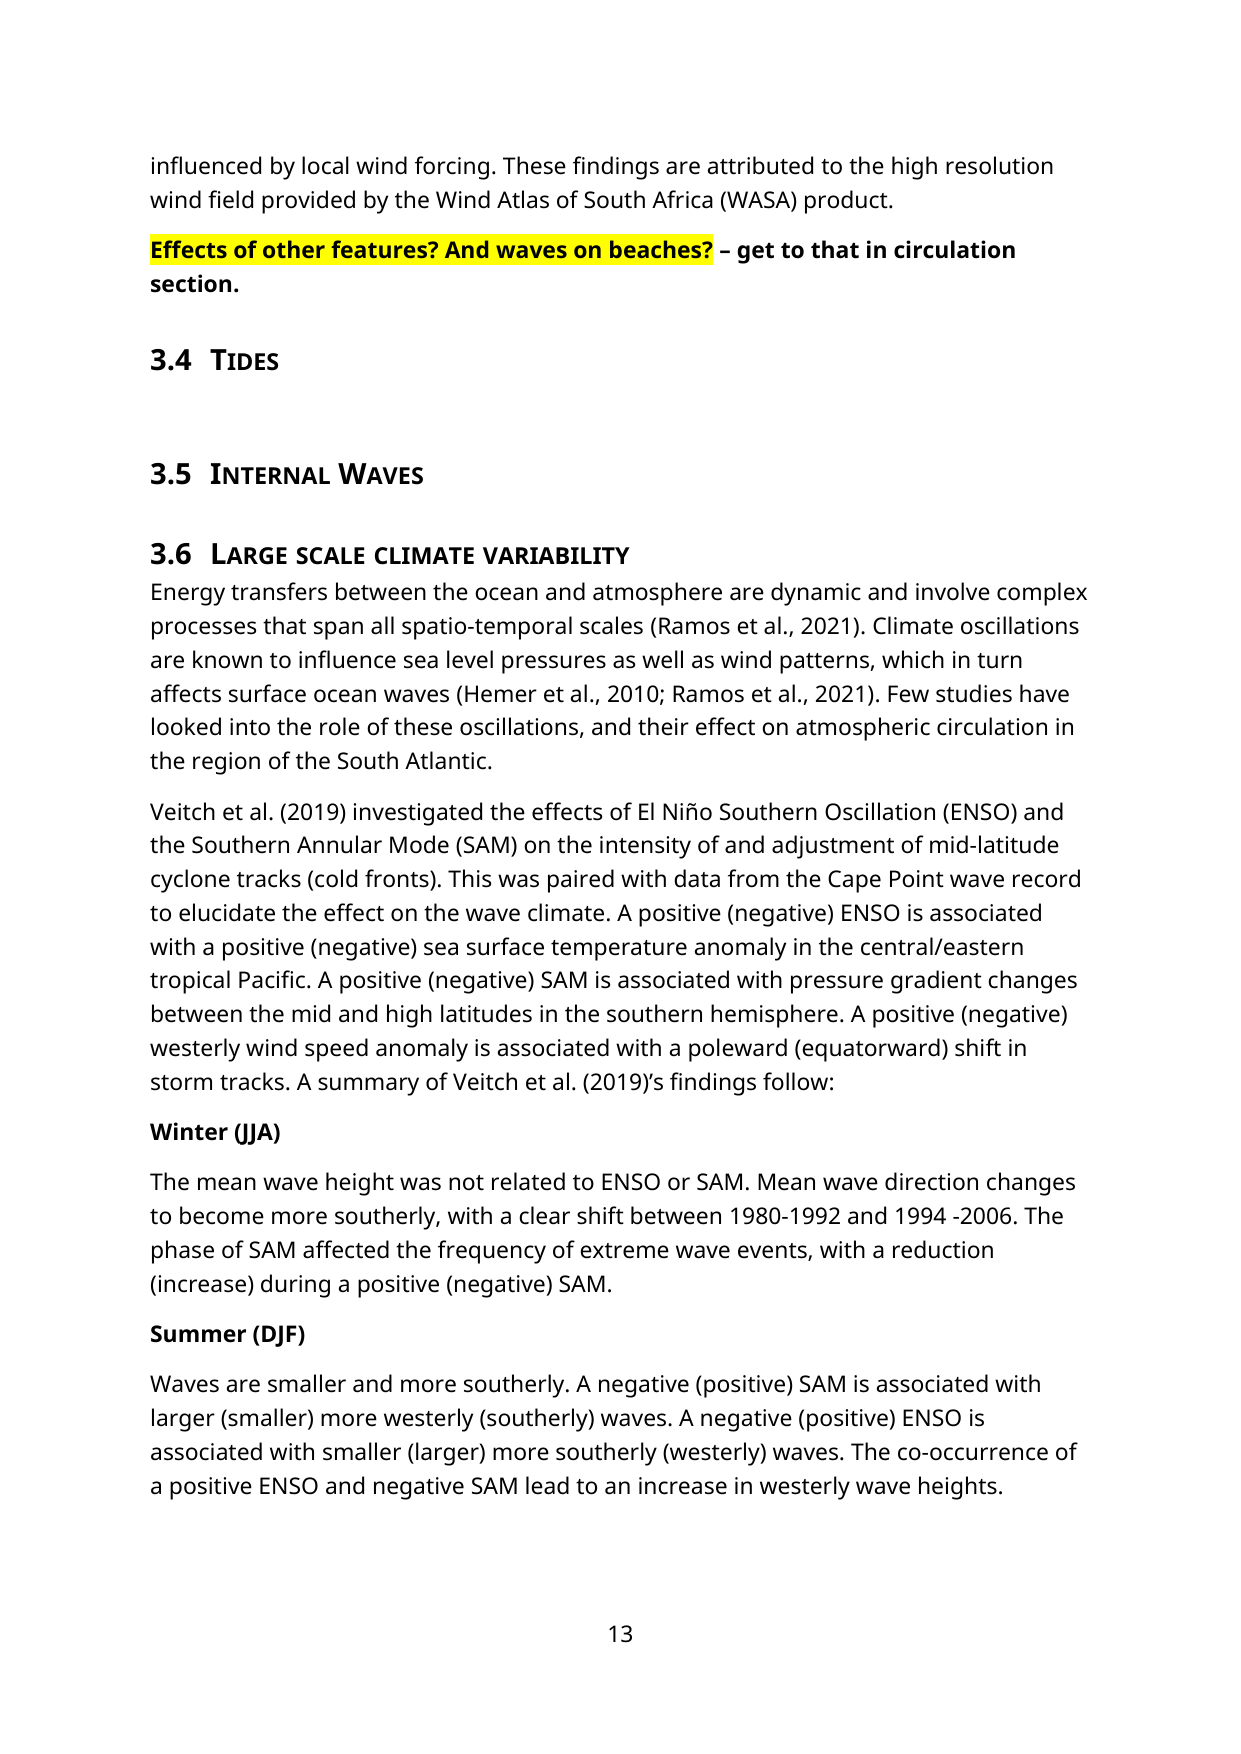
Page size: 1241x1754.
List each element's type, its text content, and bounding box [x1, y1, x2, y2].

subtitle Internal Waves [150, 453, 1090, 493]
text Energy transfers between the ocean and atmosphere are dynamic and involve complex processes that span all spatio-temporal scales (Ramos et al., 2021). Climate oscillations are known to influence sea level pressures as well as wind patterns, which in turn affects surface ocean waves (Hemer et al., 2010; Ramos et al., 2021). Few studies have looked into the role of these oscillations, and their effect on atmospheric circulation in the region of the South Atlantic. [150, 576, 1090, 776]
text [150, 150, 1090, 215]
text Veitch et al. (2019) investigated the effects of El Niño Southern Oscillation (ENSO) and the Southern Annular Mode (SAM) on the intensity of and adjustment of mid-latitude cyclone tracks (cold fronts). This was paired with data from the Cape Point wave record to elucidate the effect on the wave climate. A positive (negative) ENSO is associated with a positive (negative) sea surface temperature anomaly in the central/eastern tropical Pacific. A positive (negative) SAM is associated with pressure gradient changes between the mid and high latitudes in the southern hemisphere. A positive (negative) westerly wind speed anomaly is associated with a poleward (equatorward) shift in storm tracks. A summary of Veitch et al. (2019)’s findings follow: [150, 796, 1090, 1097]
text Summer (DJF) [150, 1318, 1090, 1349]
subtitle Large scale climate variability [150, 533, 1090, 573]
text Effects of other features? And waves on beaches? – get to that in circulation section. [150, 234, 1090, 299]
text Winter (JJA) [150, 1116, 1090, 1147]
subtitle Tides [150, 339, 1090, 379]
text Waves are smaller and more southerly. A negative (positive) SAM is associated with larger (smaller) more westerly (southerly) waves. A negative (positive) ENSO is associated with smaller (larger) more southerly (westerly) waves. The co-occurrence of a positive ENSO and negative SAM lead to an increase in westerly wave heights. [150, 1368, 1090, 1501]
text The mean wave height was not related to ENSO or SAM. Mean wave direction changes to become more southerly, with a clear shift between 1980-1992 and 1994 -2006. The phase of SAM affected the frequency of extreme wave events, with a reduction (increase) during a positive (negative) SAM. [150, 1166, 1090, 1299]
